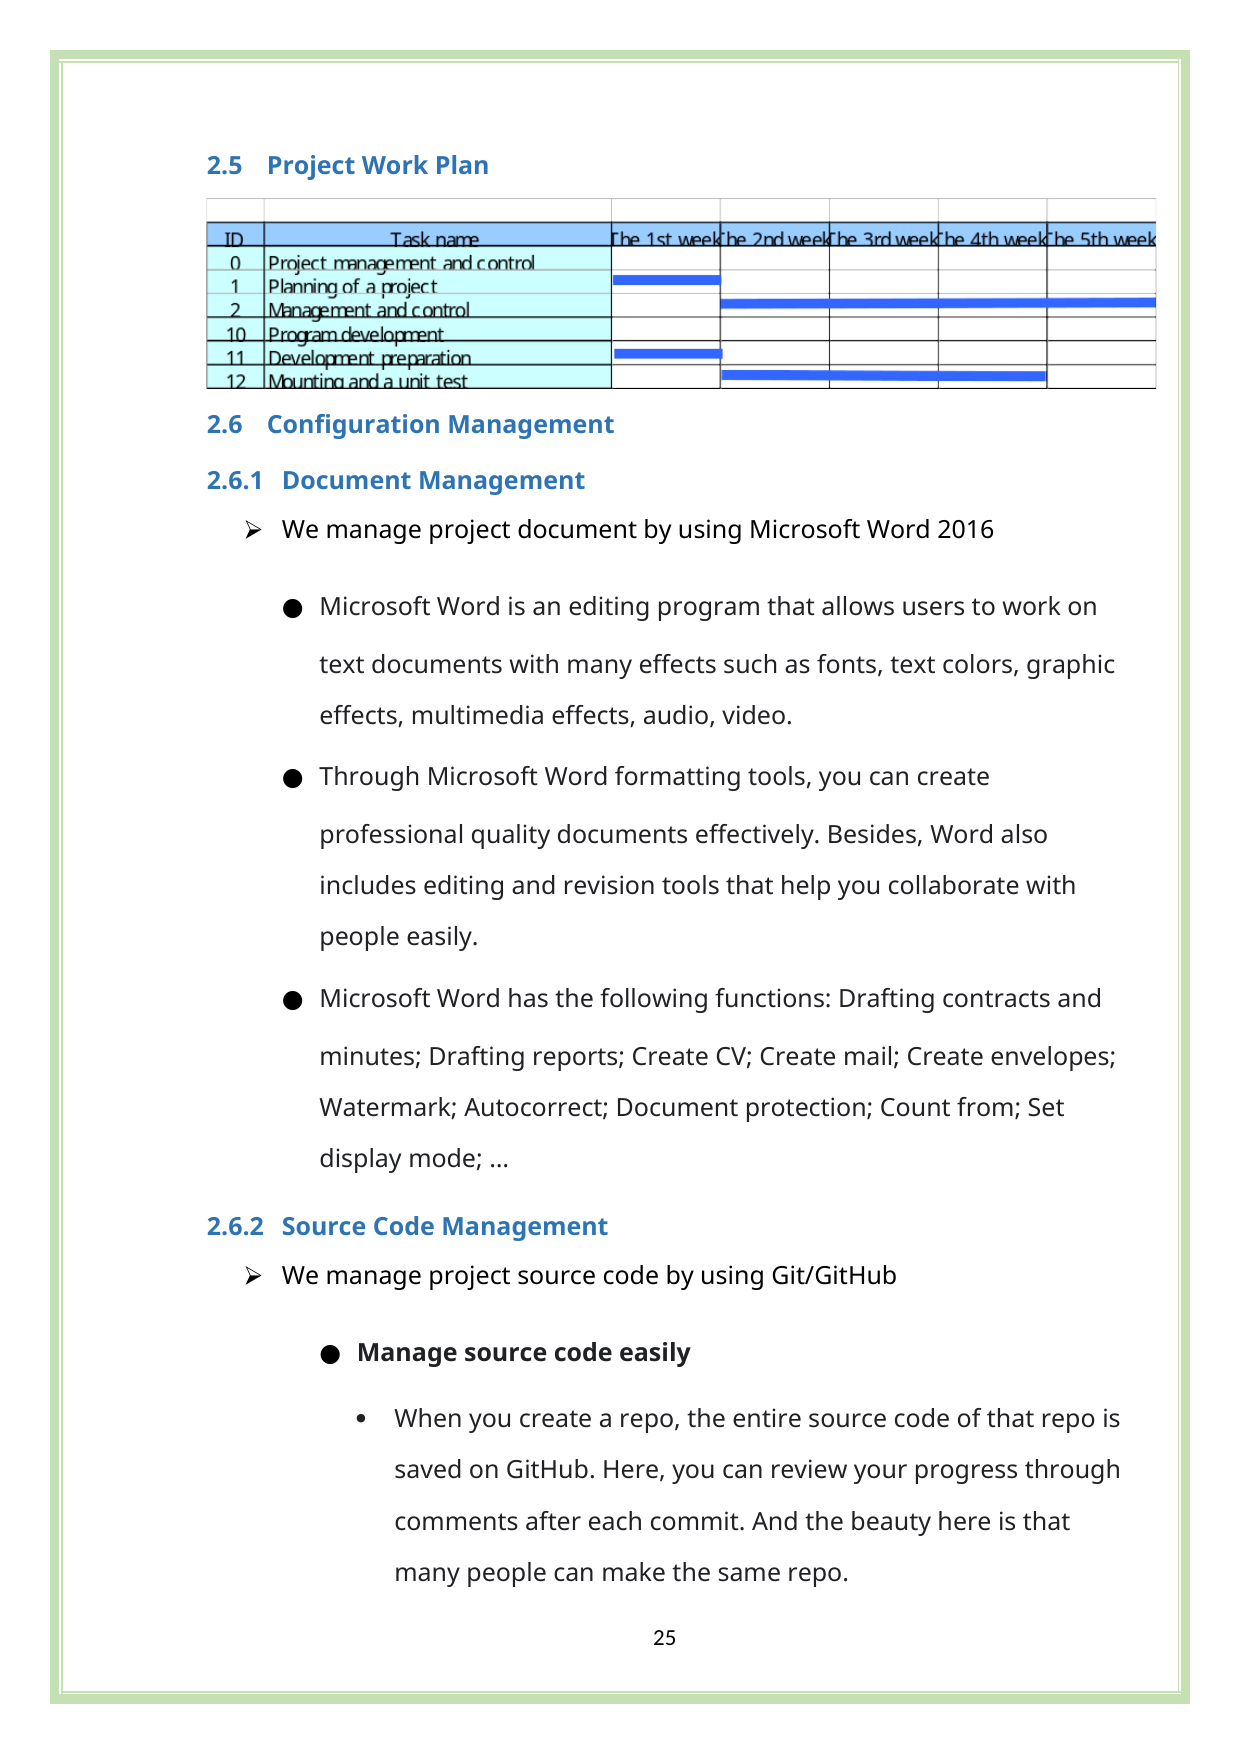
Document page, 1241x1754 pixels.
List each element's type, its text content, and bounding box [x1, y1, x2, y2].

list We manage project document by using Microsoft Word 2016 [244, 502, 1122, 553]
list When you create a repo, the entire source code of that repo is saved on GitHub. Here, you can review your progress through comments after each commit. And the beauty here is that many people can make the same repo. [357, 1401, 1122, 1588]
list Microsoft Word has the following functions: Drafting contracts and minutes; Drafting reports; Create CV; Create mail; Create envelopes; Watermark; Autocorrect; Document protection; Count from; Set display mode; … [282, 970, 1122, 1174]
list Through Microsoft Word formatting tools, you can create professional quality documents effectively. Besides, Word also includes editing and revision tools that help you collaborate with people easily. [282, 749, 1122, 953]
subtitle Project Work Plan [207, 148, 1122, 182]
subtitle Source Code Management [207, 1208, 1122, 1242]
subtitle Document Management [207, 462, 1122, 496]
list Microsoft Word is an editing program that allows users to work on text documents with many effects such as fonts, text colors, graphic effects, multimedia effects, audio, video. [282, 578, 1122, 732]
subtitle Configuration Management [207, 407, 1122, 441]
list Manage source code easily [319, 1324, 1122, 1375]
list We manage project source code by using Git/GitHub [244, 1247, 1122, 1298]
